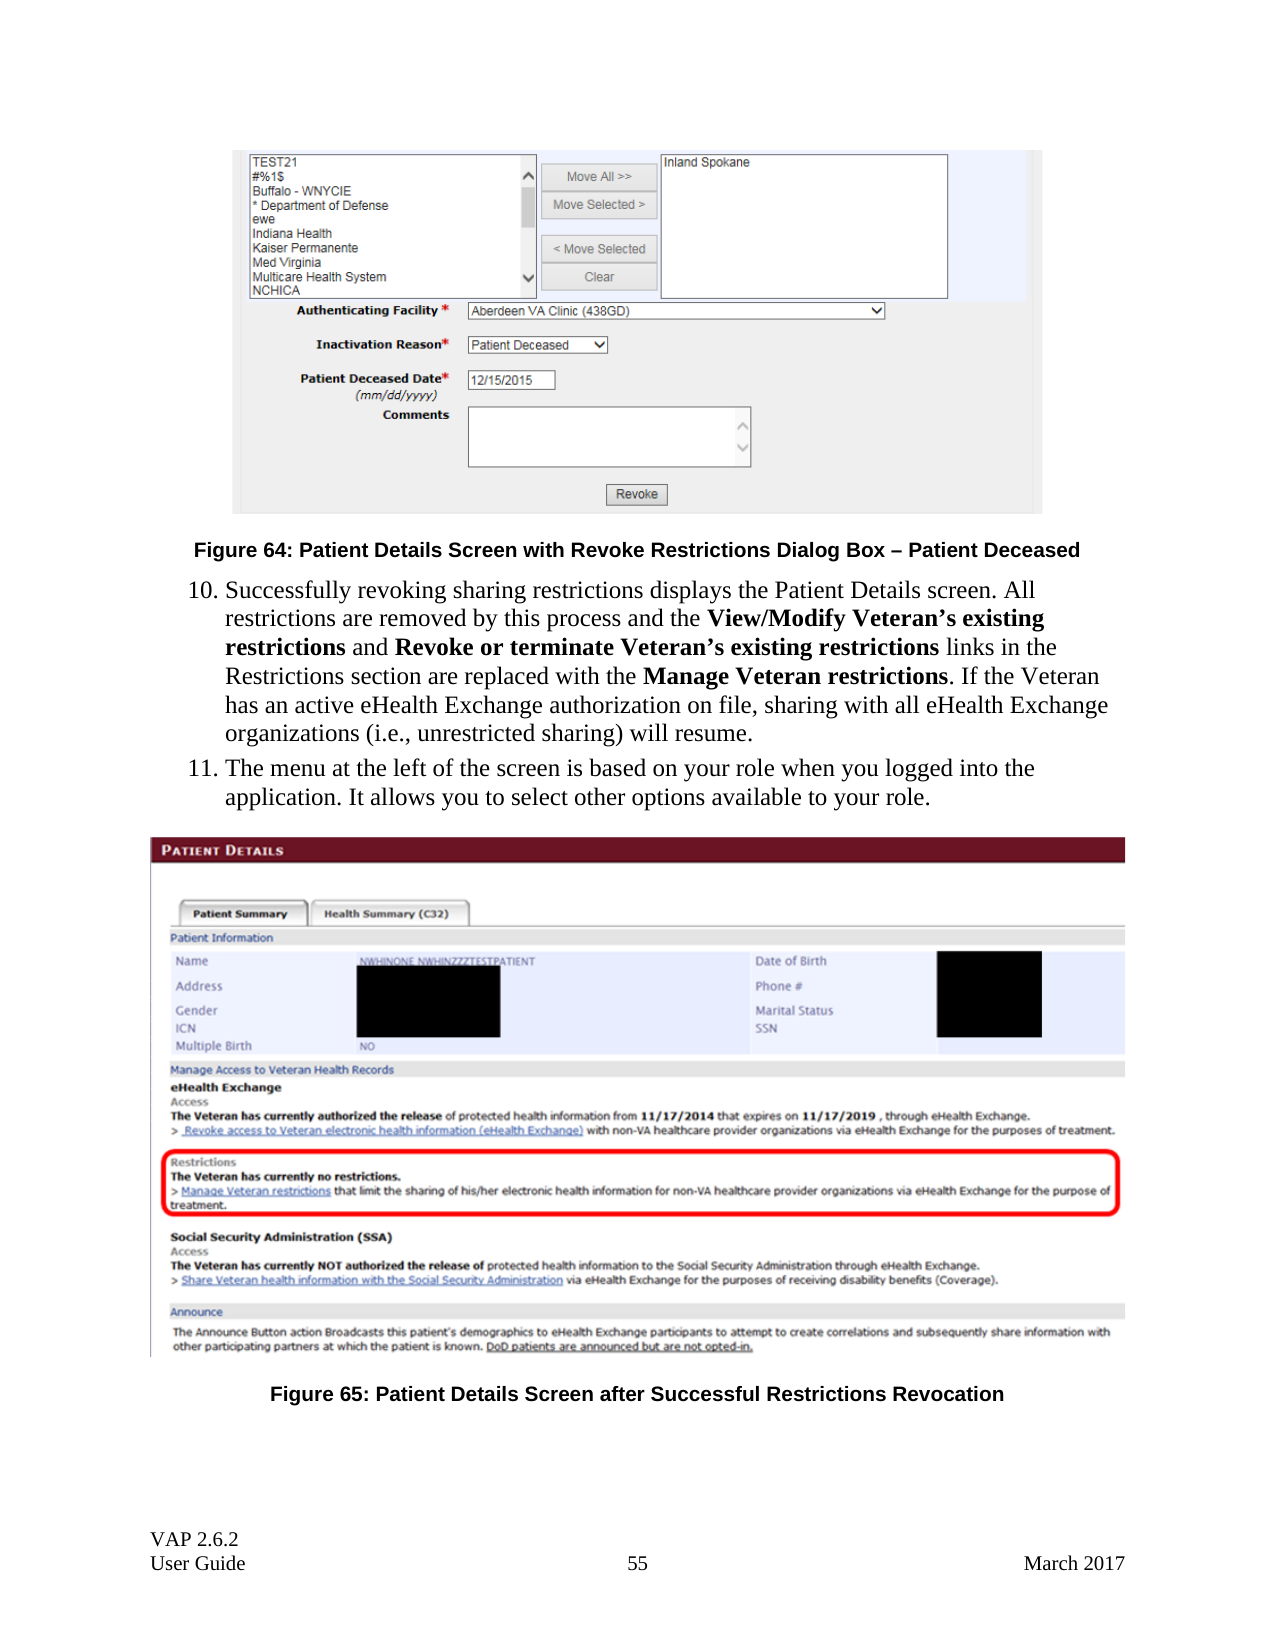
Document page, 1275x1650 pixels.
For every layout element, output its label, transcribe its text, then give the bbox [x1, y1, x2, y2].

picture [150, 836, 1125, 1357]
text Figure 65: Patient Details Screen after Successful Restrictions Revocation [150, 1382, 1125, 1406]
text The menu at the left of the screen is based on your role when you logged into the application. It allows you to select other options available to your role. [187, 753, 1125, 811]
picture [232, 150, 1043, 514]
text Successfully revoking sharing restrictions displays the Patient Details screen. All restrictions are removed by this process and the View/Modify Veteran’s existing restrictions and Revoke or terminate Veteran’s existing restrictions links in the Restrictions section are replaced with the Manage Veteran restrictions. If the Veteran has an active eHealth Exchange authorization on file, sharing with all eHealth Exchange organizations (i.e., unrestricted sharing) will resume. [187, 575, 1125, 747]
text Figure 64: Patient Details Screen with Revoke Restrictions Dialog Box – Patient Deceased [150, 538, 1125, 562]
